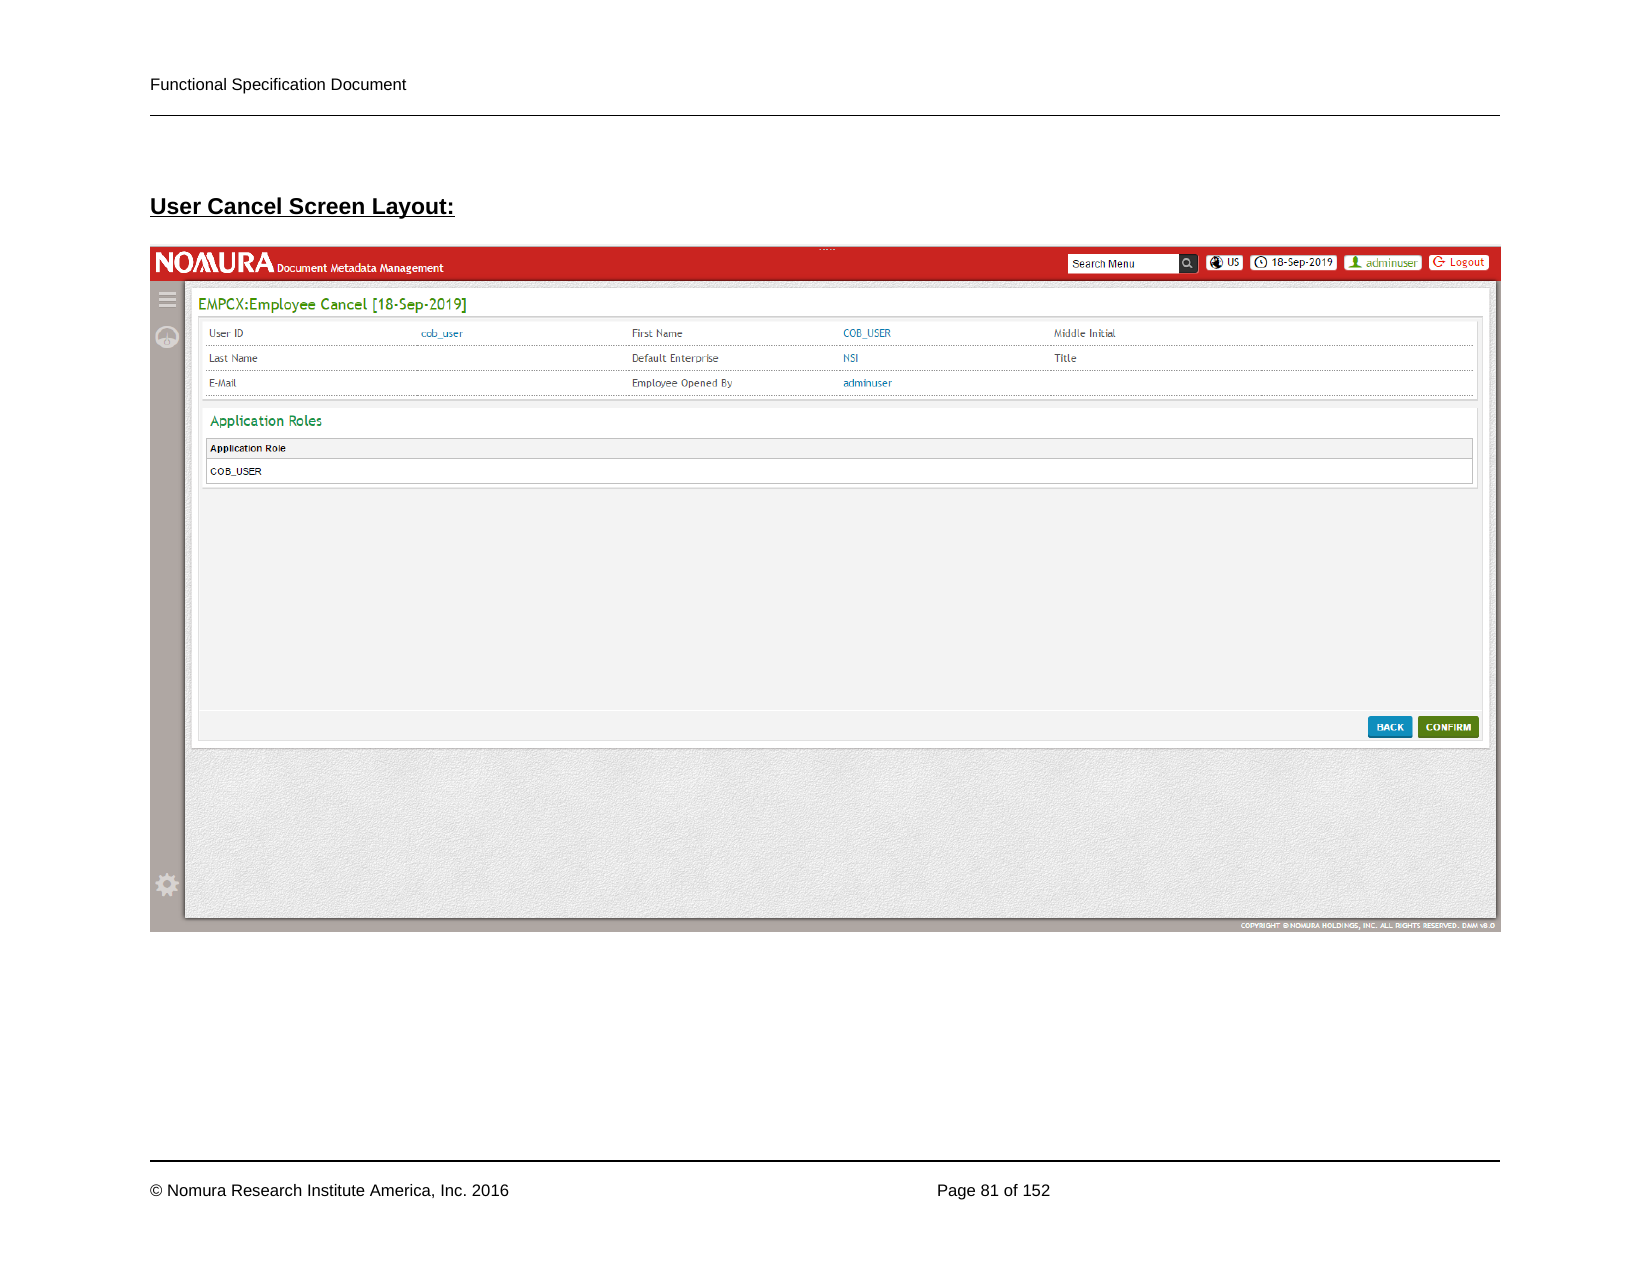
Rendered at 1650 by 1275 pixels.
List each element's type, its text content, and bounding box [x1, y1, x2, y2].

text User Cancel Screen Layout: [150, 193, 1500, 219]
picture [150, 244, 1501, 932]
